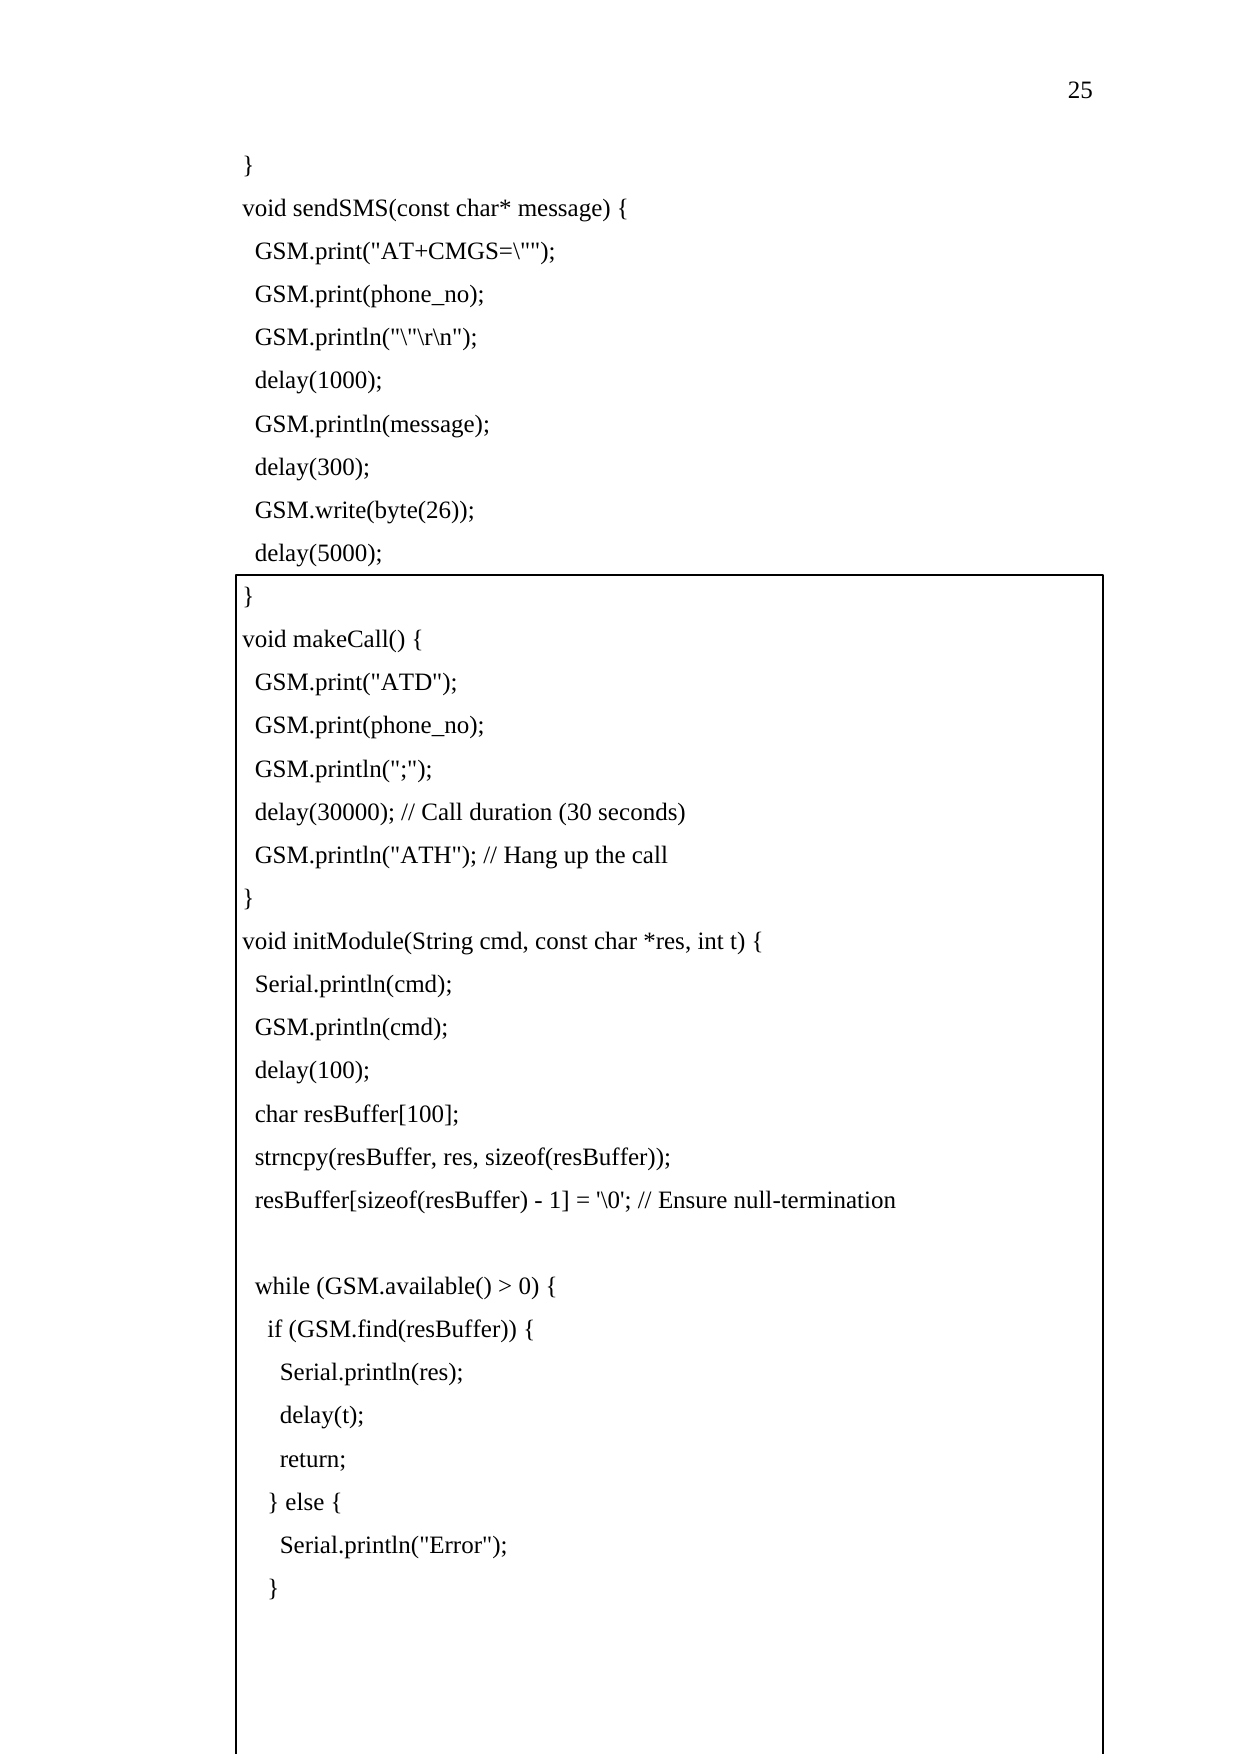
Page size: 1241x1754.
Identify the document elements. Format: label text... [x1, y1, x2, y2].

text } [242, 150, 1092, 179]
text resBuffer[sizeof(resBuffer) - 1] = '\0'; // Ensure null-termination [242, 1185, 1092, 1214]
text } [242, 581, 1092, 610]
text GSM.print(phone_no); [242, 711, 1092, 739]
text while (GSM.available() > 0) { [242, 1271, 1092, 1300]
text if (GSM.find(resBuffer)) { [242, 1314, 1092, 1343]
text Serial.println(res); [242, 1357, 1092, 1386]
text char resBuffer[100]; [242, 1099, 1092, 1127]
text void sendSMS(const char* message) { [242, 193, 1092, 222]
text } [242, 1573, 1092, 1602]
text void initModule(String cmd, const char *res, int t) { [242, 926, 1092, 955]
text delay(5000); [242, 538, 1092, 567]
text strncpy(resBuffer, res, sizeof(resBuffer)); [242, 1142, 1092, 1171]
text GSM.print(phone_no); [242, 279, 1092, 308]
text return; [242, 1444, 1092, 1472]
text } else { [242, 1487, 1092, 1516]
text GSM.println(message); [242, 409, 1092, 437]
text delay(t); [242, 1401, 1092, 1429]
text delay(100); [242, 1056, 1092, 1084]
text GSM.print("ATD"); [242, 667, 1092, 696]
text delay(1000); [242, 366, 1092, 394]
text GSM.println("\"\r\n"); [242, 322, 1092, 351]
text void makeCall() { [242, 624, 1092, 653]
text GSM.println(";"); [242, 754, 1092, 782]
text GSM.print("AT+CMGS=\""); [242, 236, 1092, 265]
text delay(300); [242, 452, 1092, 481]
text GSM.println("ATH"); // Hang up the call [242, 840, 1092, 869]
text Serial.println(cmd); [242, 969, 1092, 998]
text delay(30000); // Call duration (30 seconds) [242, 797, 1092, 826]
text GSM.println(cmd); [242, 1012, 1092, 1041]
text Serial.println("Error"); [242, 1530, 1092, 1559]
text GSM.write(byte(26)); [242, 495, 1092, 524]
text } [242, 883, 1092, 912]
